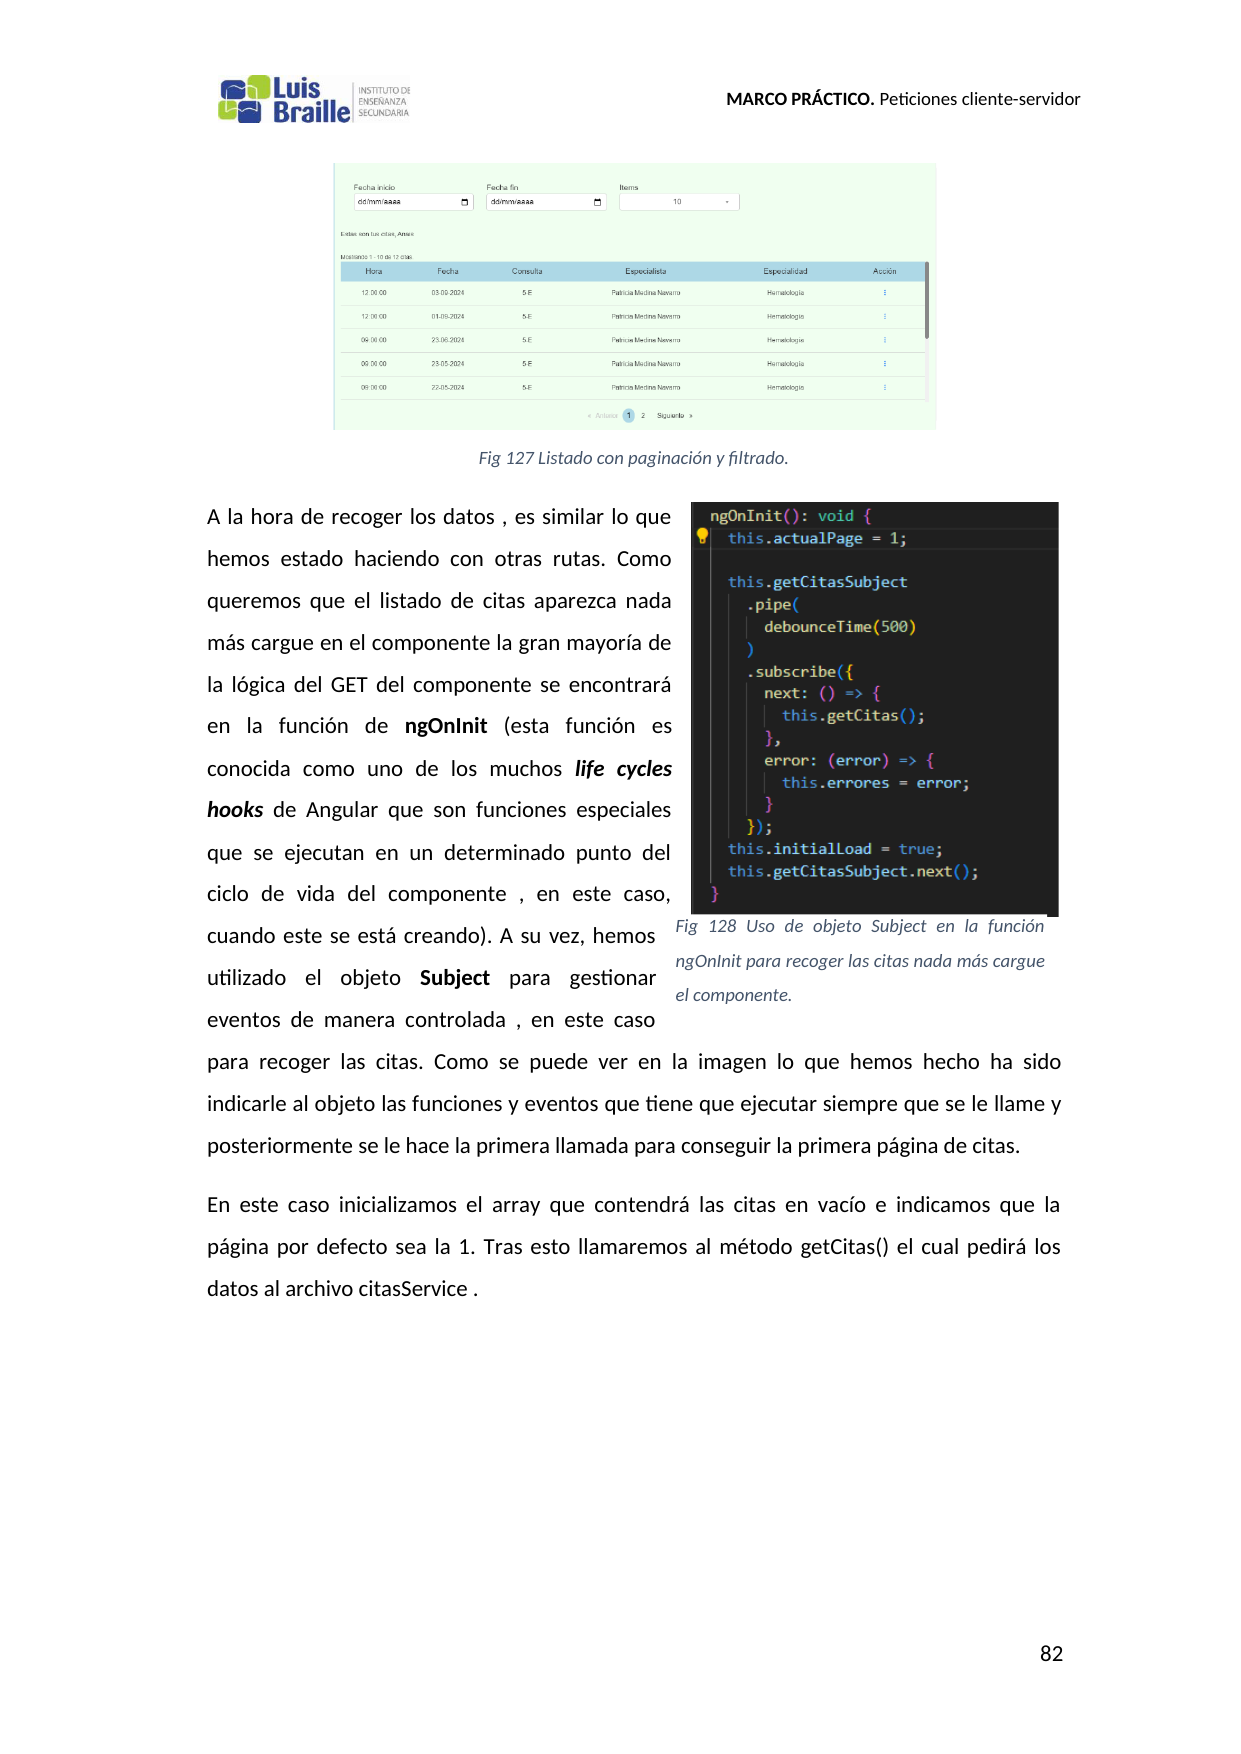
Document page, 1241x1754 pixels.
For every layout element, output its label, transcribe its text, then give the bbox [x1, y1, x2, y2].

text En este caso inicializamos el array que contendrá las citas en vacío e indicamos que la página por defecto sea la 1. Tras esto llamaremos al método getCitas() el cual pedirá los datos al archivo citasService . [207, 1190, 1063, 1302]
picture [333, 163, 937, 430]
picture [690, 502, 1058, 916]
text Fig 127 Listado con paginación y filtrado. [207, 447, 1063, 469]
